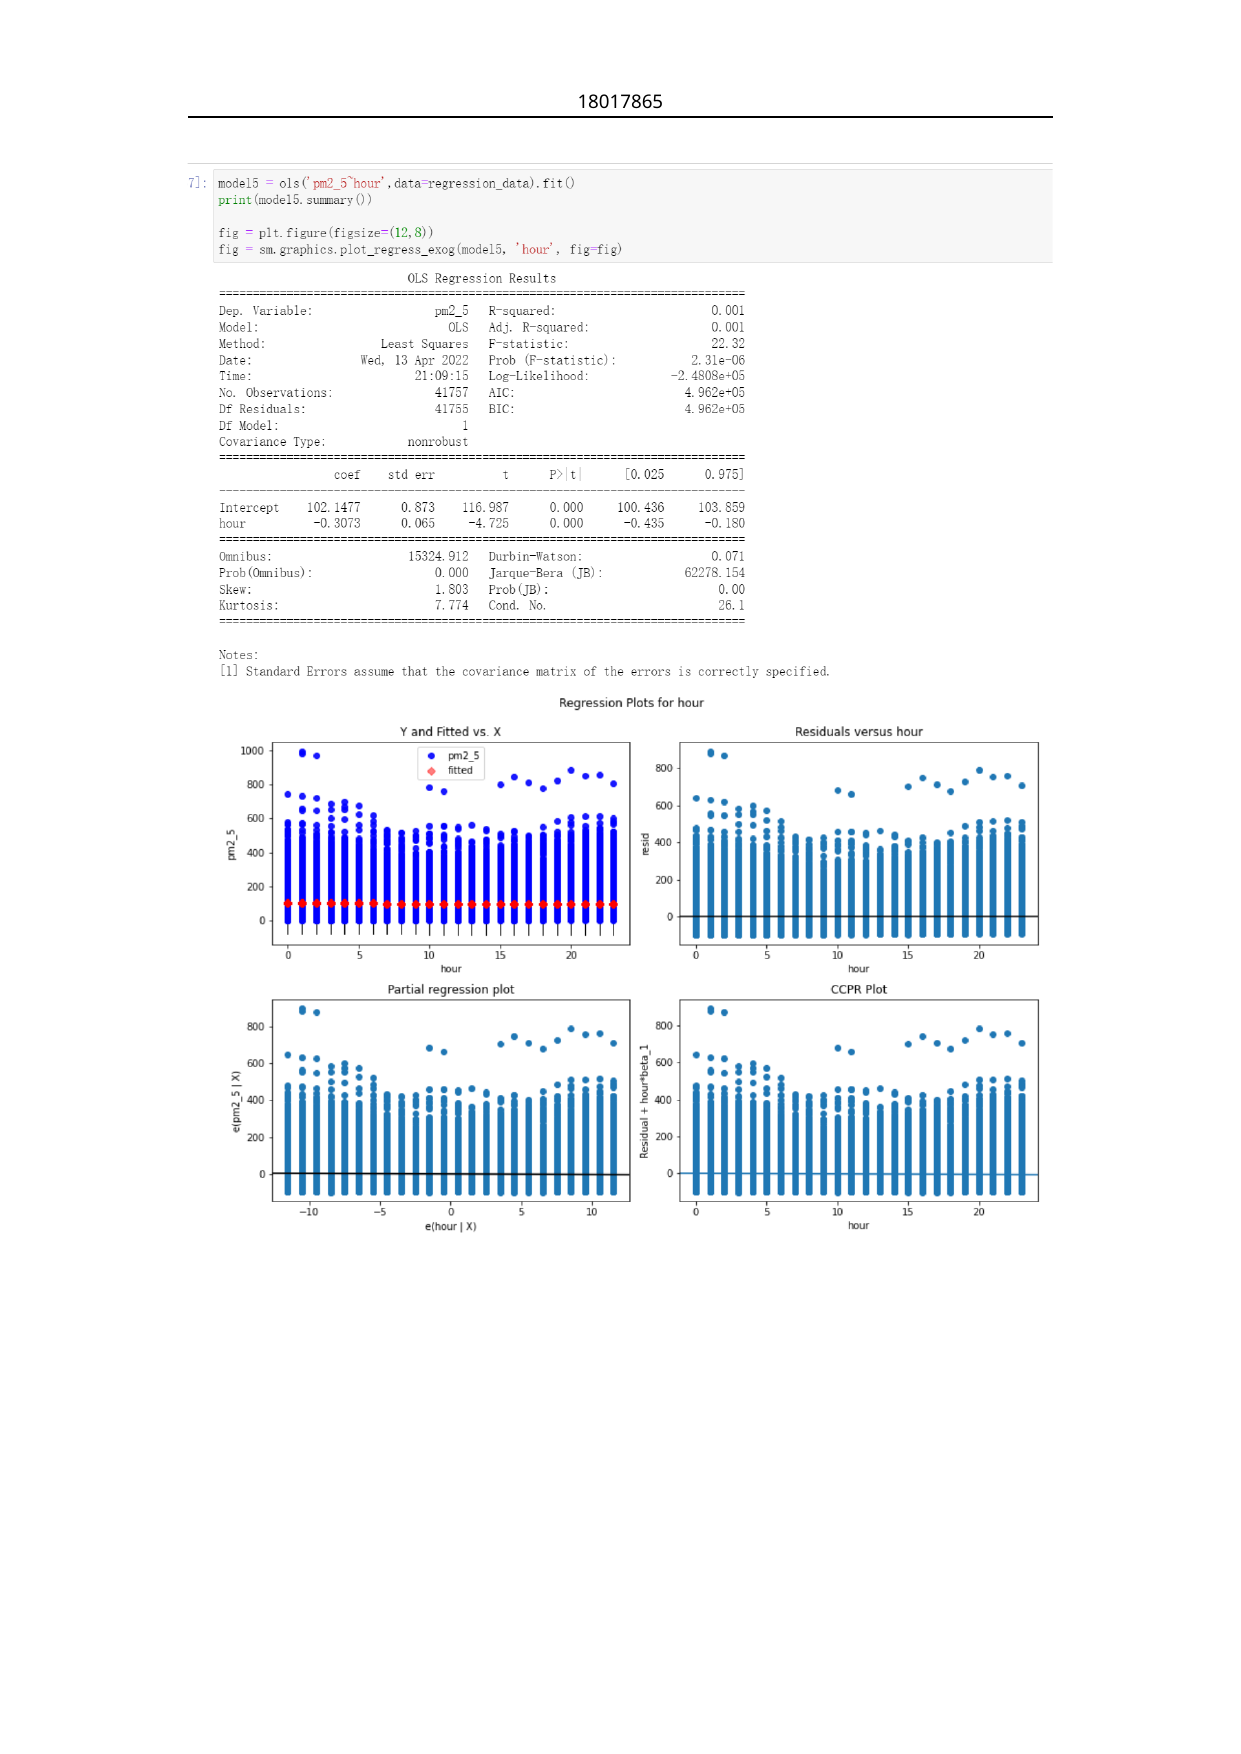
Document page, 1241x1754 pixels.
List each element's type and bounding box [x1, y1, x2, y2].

picture [187, 162, 1053, 1237]
